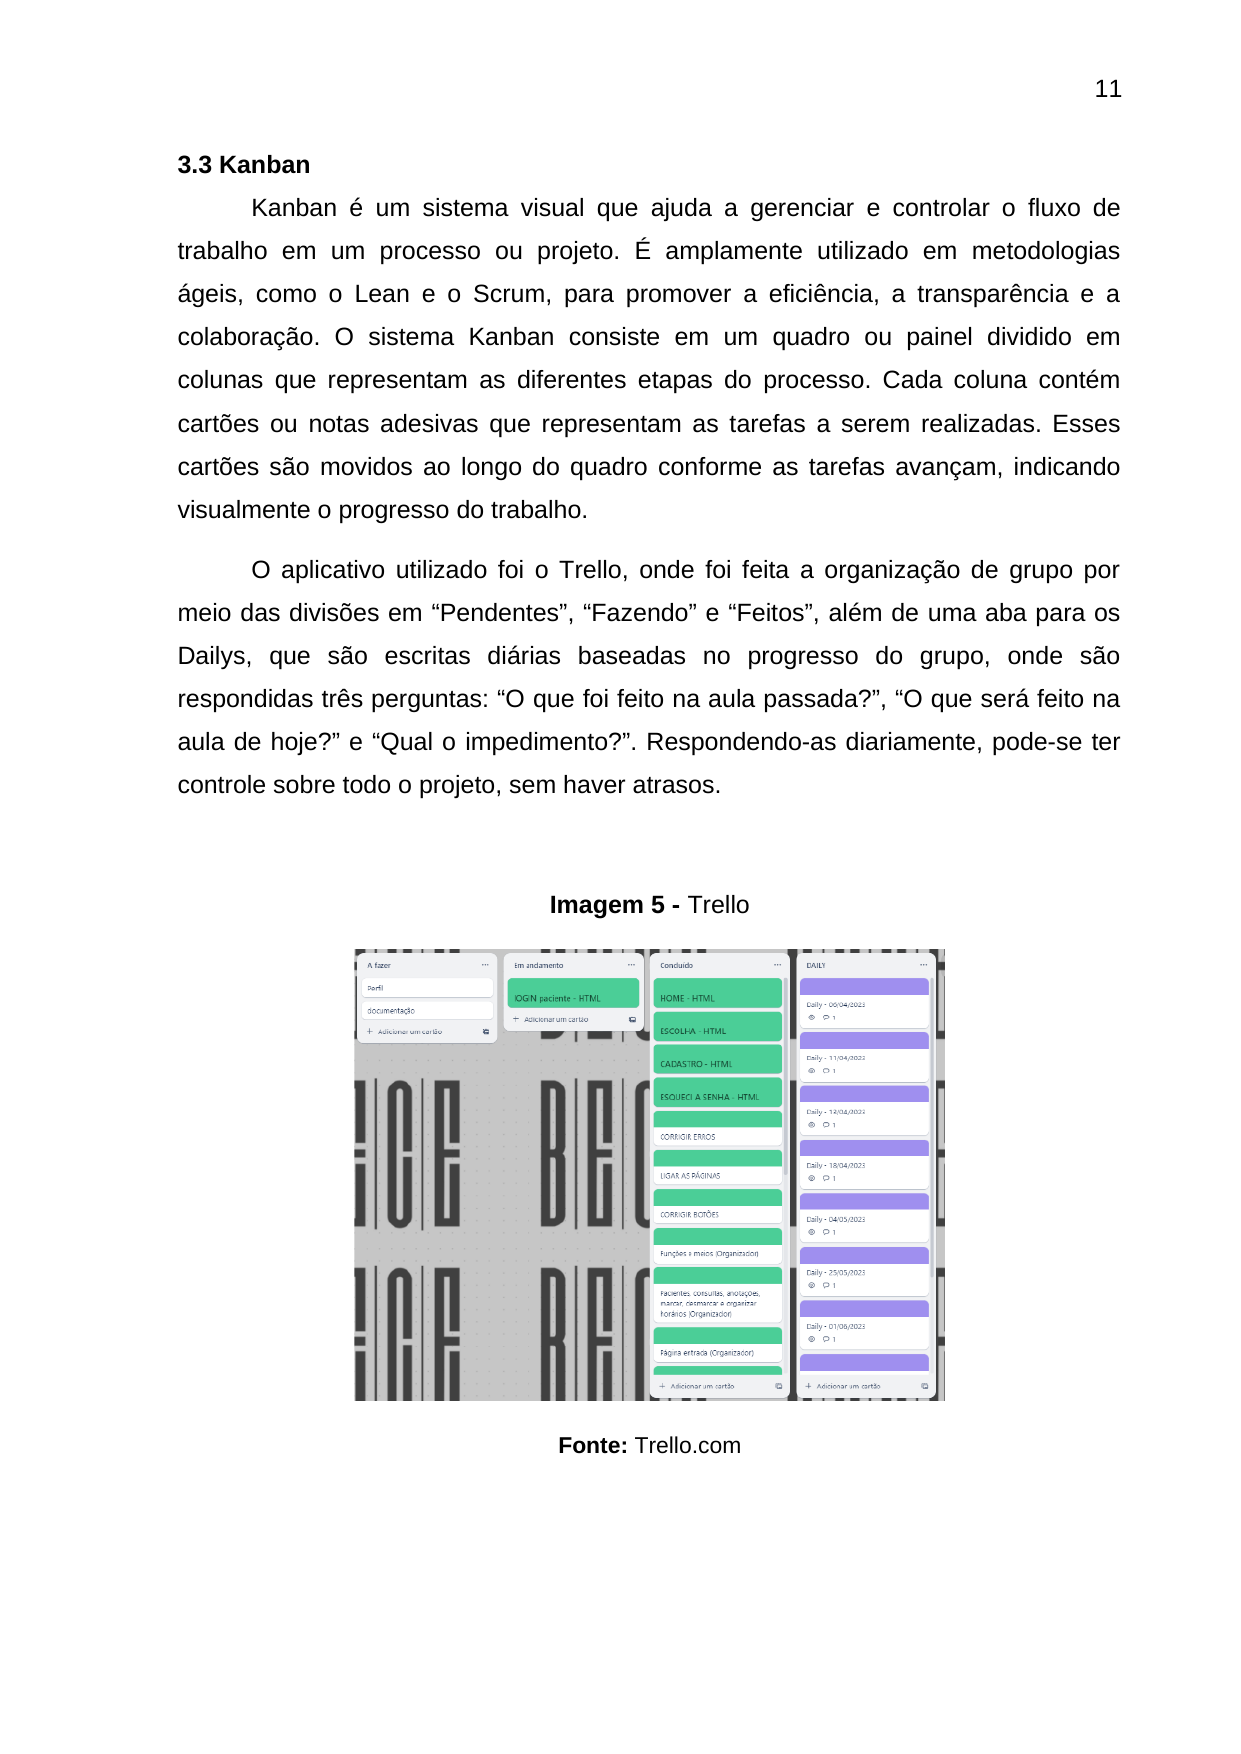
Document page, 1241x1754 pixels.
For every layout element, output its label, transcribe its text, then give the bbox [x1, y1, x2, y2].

text O aplicativo utilizado foi o Trello, onde foi feita a organização de grupo por meio das divisões em “Pendentes”, “Fazendo” e “Feitos”, além de uma aba para os Dailys, que são escritas diárias baseadas no progresso do grupo, onde são respondidas três perguntas: “O que foi feito na aula passada?”, “O que será feito na aula de hoje?” e “Qual o impedimento?”. Respondendo-as diariamente, pode-se ter controle sobre todo o projeto, sem haver atrasos. [177, 554, 1122, 799]
text Fonte: Trello.com [177, 1432, 1122, 1458]
text Imagem 5 - Trello [177, 890, 1122, 918]
subtitle 3.3 Kanban [177, 150, 1122, 178]
text Kanban é um sistema visual que ajuda a gerenciar e controlar o fluxo de trabalho em um processo ou projeto. É amplamente utilizado em metodologias ágeis, como o Lean e o Scrum, para promover a eficiência, a transparência e a colaboração. O sistema Kanban consiste em um quadro ou painel dividido em colunas que representam as diferentes etapas do processo. Cada coluna contém cartões ou notas adesivas que representam as tarefas a serem realizadas. Esses cartões são movidos ao longo do quadro conforme as tarefas avançam, indicando visualmente o progresso do trabalho. [177, 193, 1122, 523]
picture [354, 949, 945, 1401]
